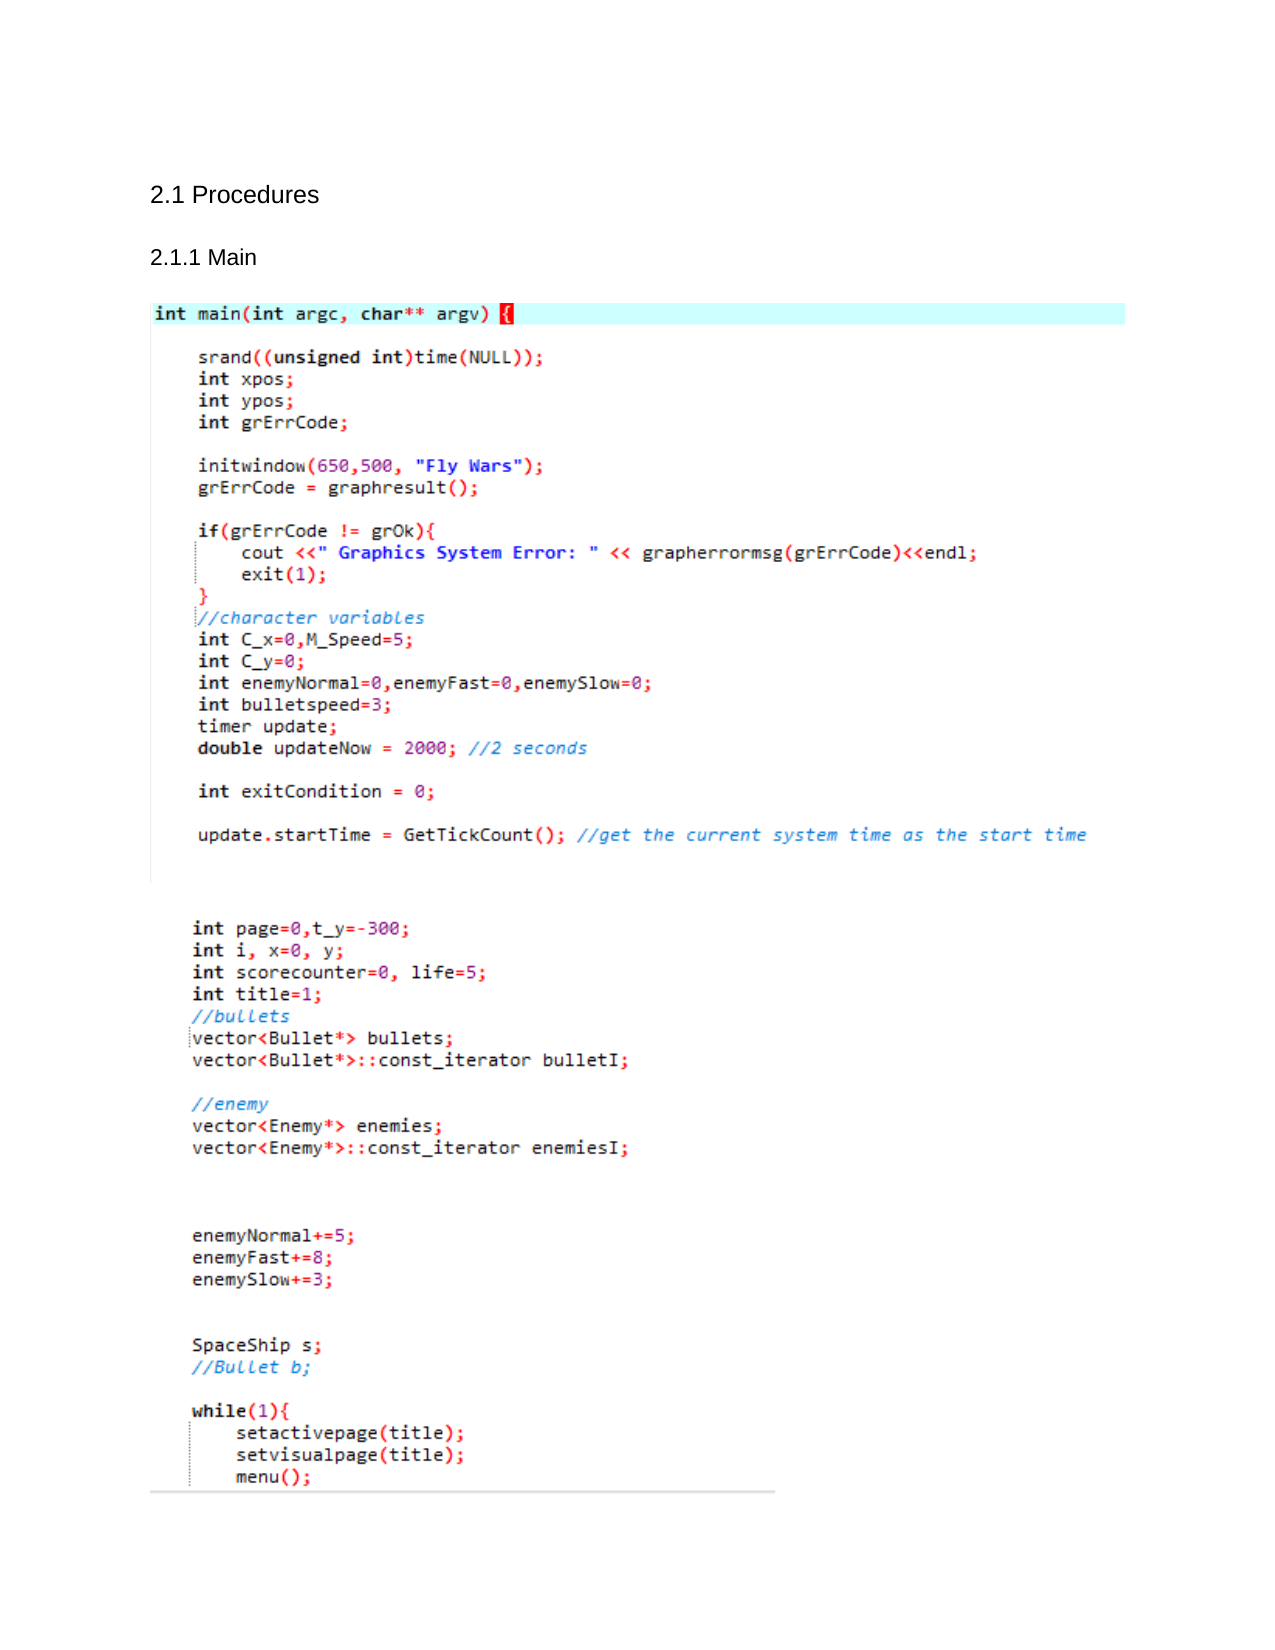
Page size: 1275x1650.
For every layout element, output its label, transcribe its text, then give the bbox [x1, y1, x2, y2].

picture [150, 303, 1125, 883]
text 2.1.1 Main [150, 243, 1125, 270]
text 2.1 Procedures [150, 180, 1125, 209]
picture [150, 917, 775, 1494]
